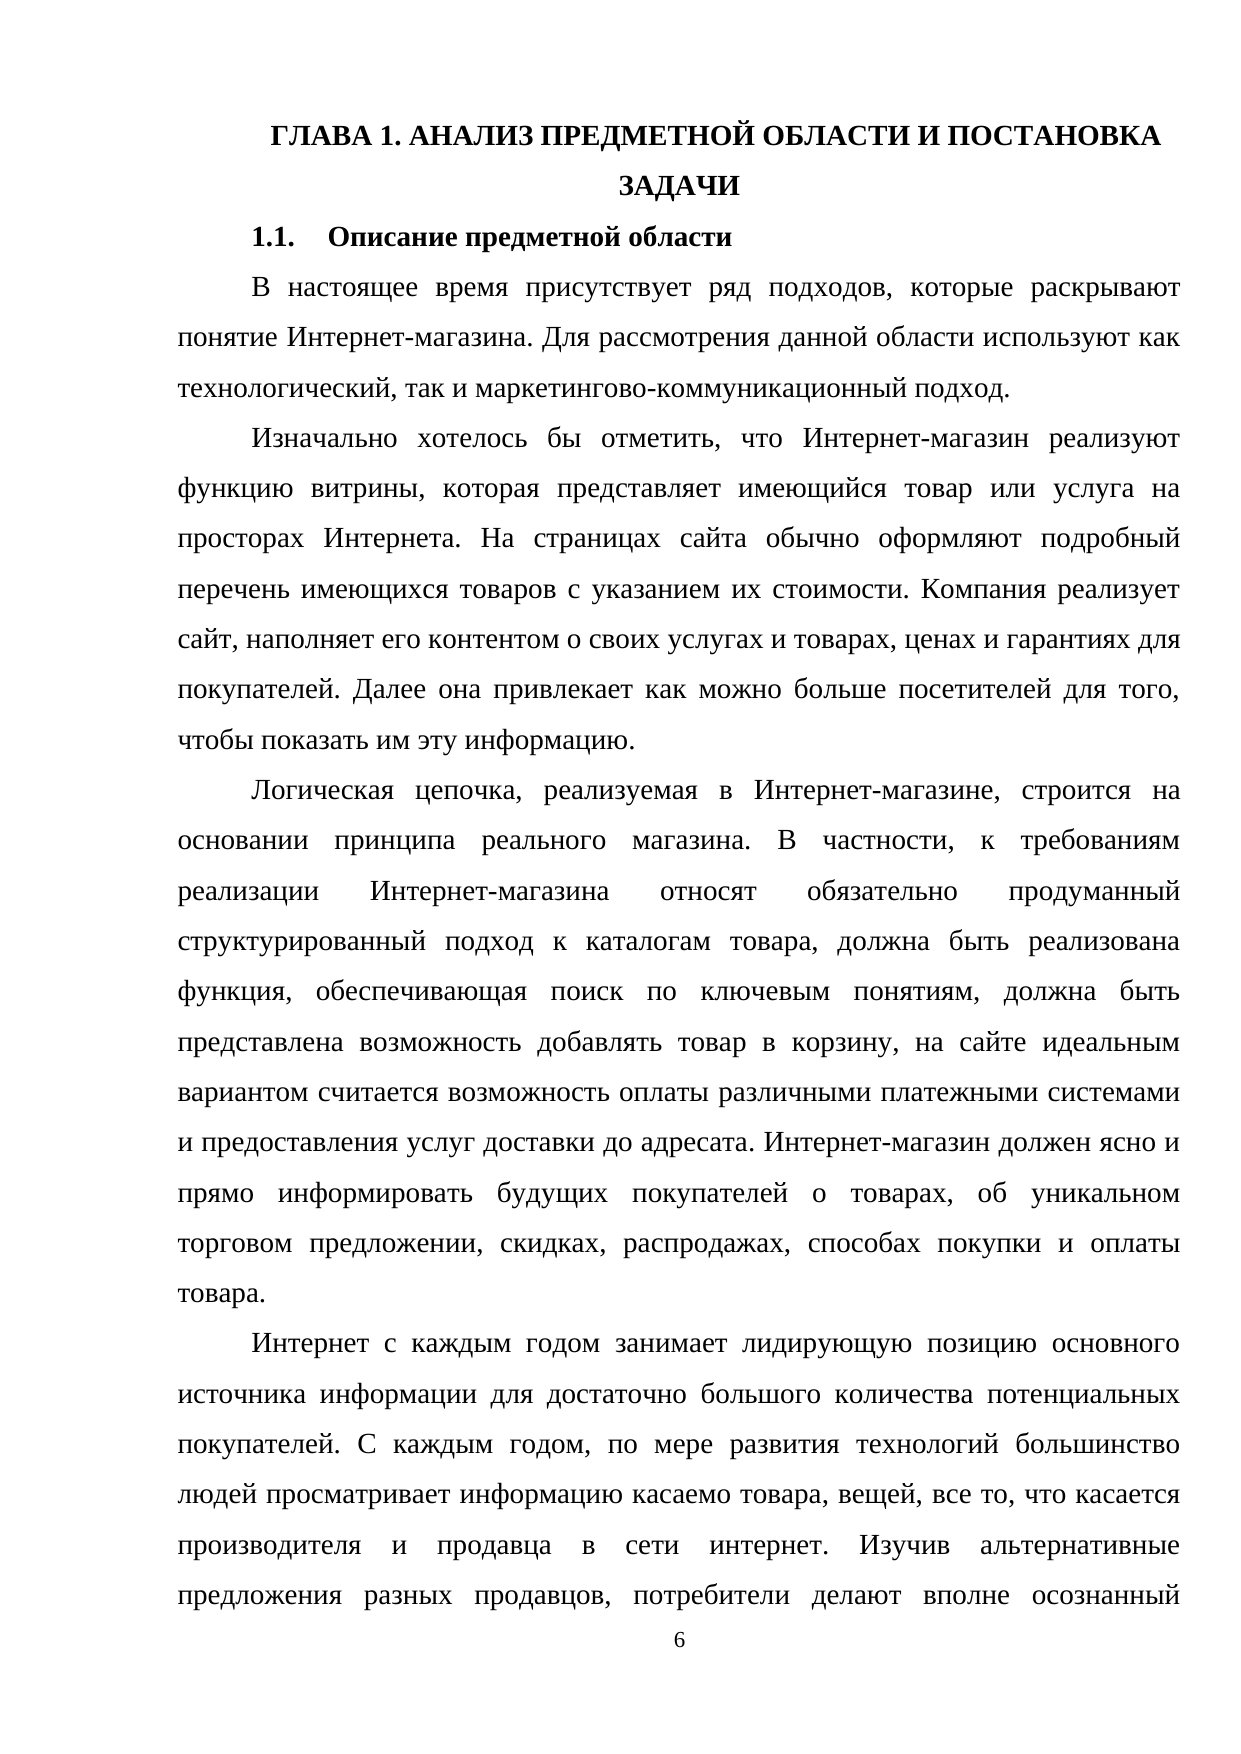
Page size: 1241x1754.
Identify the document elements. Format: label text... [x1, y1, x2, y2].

text Изначально хотелось бы отметить, что Интернет-магазин реализуют функцию витрины, которая представляет имеющийся товар или услуга на просторах Интернета. На страницах сайта обычно оформляют подробный перечень имеющихся товаров с указанием их стоимости. Компания реализует сайт, наполняет его контентом о своих услугах и товарах, ценах и гарантиях для покупателей. Далее она привлекает как можно больше посетителей для того, чтобы показать им эту информацию. [177, 420, 1181, 755]
text Логическая цепочка, реализуемая в Интернет-магазине, строится на основании принципа реального магазина. В частности, к требованиям реализации Интернет-магазина относят обязательно продуманный структурированный подход к каталогам товара, должна быть реализована функция, обеспечивающая поиск по ключевым понятиям, должна быть представлена возможность добавлять товар в корзину, на сайте идеальным вариантом считается возможность оплаты различными платежными системами и предоставления услуг доставки до адресата. Интернет-магазин должен ясно и прямо информировать будущих покупателей о товарах, об уникальном торговом предложении, скидках, распродажах, способах покупки и оплаты товара. [177, 772, 1181, 1309]
subtitle Описание предметной области [177, 219, 1181, 252]
subtitle ГЛАВА 1. АНАЛИЗ ПРЕДМЕТНОЙ ОБЛАСТИ И ПОСТАНОВКА ЗАДАЧИ [177, 118, 1181, 202]
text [177, 1326, 1181, 1611]
text В настоящее время присутствует ряд подходов, которые раскрывают понятие Интернет-магазина. Для рассмотрения данной области используют как технологический, так и маркетингово-коммуникационный подход. [177, 269, 1181, 403]
